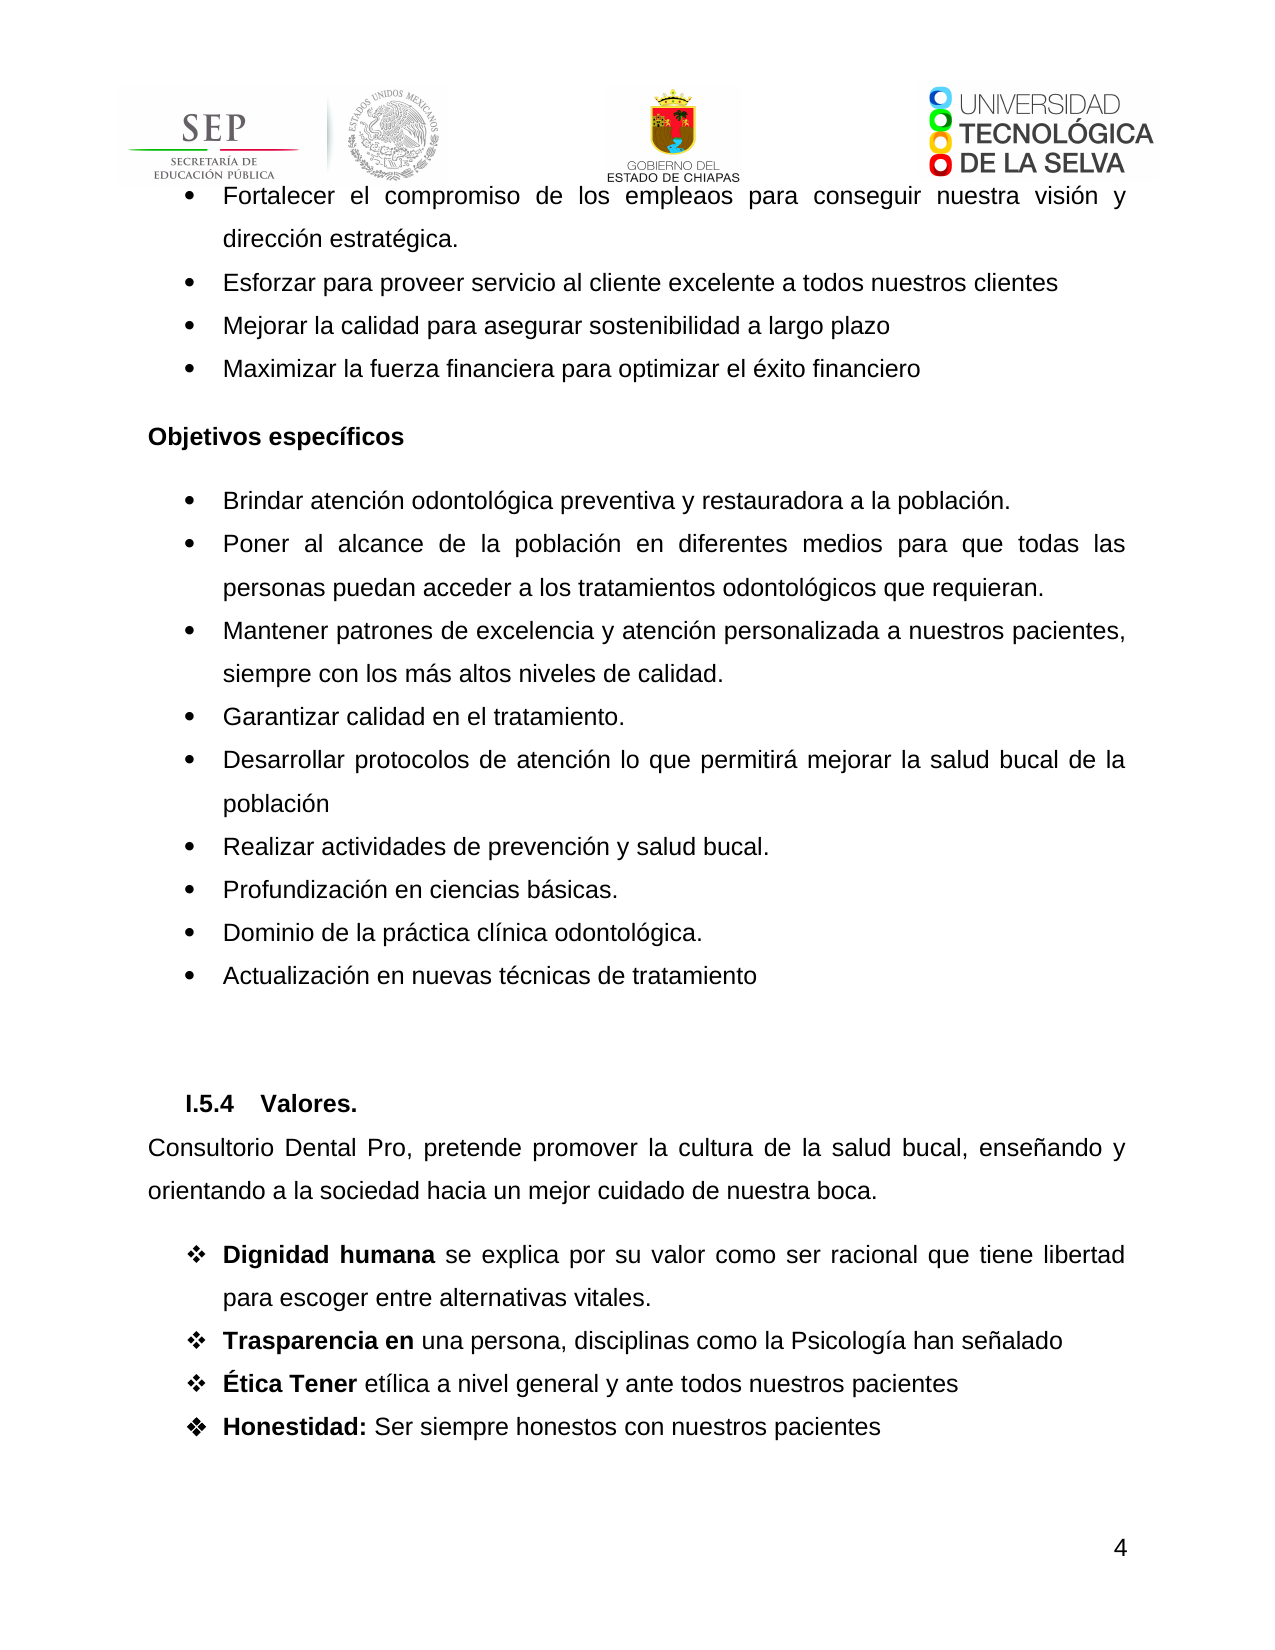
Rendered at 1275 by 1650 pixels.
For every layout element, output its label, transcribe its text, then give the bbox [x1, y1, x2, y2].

list Realizar actividades de prevención y salud bucal. [185, 832, 1127, 861]
picture [918, 81, 1159, 182]
picture [116, 86, 447, 188]
list Mantener patrones de excelencia y atención personalizada a nuestros pacientes, siempre con los más altos niveles de calidad. [185, 616, 1127, 688]
list Poner al alcance de la población en diferentes medios para que todas las personas puedan acceder a los tratamientos odontológicos que requieran. [185, 529, 1127, 601]
list Maximizar la fuerza financiera para optimizar el éxito financiero [185, 354, 1127, 383]
subtitle Valores. [185, 1089, 1127, 1118]
list Garantizar calidad en el tratamiento. [185, 702, 1127, 731]
list Esforzar para proveer servicio al cliente excelente a todos nuestros clientes [185, 267, 1127, 296]
list Ética Tener etílica a nivel general y ante todos nuestros pacientes [185, 1369, 1127, 1398]
text Consultorio Dental Pro, pretende promover la cultura de la salud bucal, enseñando y orientando a la sociedad hacia un mejor cuidado de nuestra boca. [148, 1132, 1127, 1204]
list Brindar atención odontológica preventiva y restauradora a la población. [185, 486, 1127, 515]
list Actualización en nuevas técnicas de tratamiento [185, 961, 1127, 990]
text Objetivos específicos [148, 422, 1127, 451]
list Mejorar la calidad para asegurar sostenibilidad a largo plazo [185, 311, 1127, 339]
list Profundización en ciencias básicas. [185, 875, 1127, 904]
list Trasparencia en una persona, disciplinas como la Psicología han señalado [185, 1326, 1127, 1355]
list Fortalecer el compromiso de los empleaos para conseguir nuestra visión y dirección estratégica. [185, 181, 1127, 253]
list Dominio de la práctica clínica odontológica. [185, 918, 1127, 947]
list Desarrollar protocolos de atención lo que permitirá mejorar la salud bucal de la población [185, 745, 1127, 817]
list Dignidad humana se explica por su valor como ser racional que tiene libertad para escoger entre alternativas vitales. [185, 1239, 1127, 1312]
picture [604, 86, 742, 181]
list Honestidad: Ser siempre honestos con nuestros pacientes [185, 1412, 1127, 1441]
